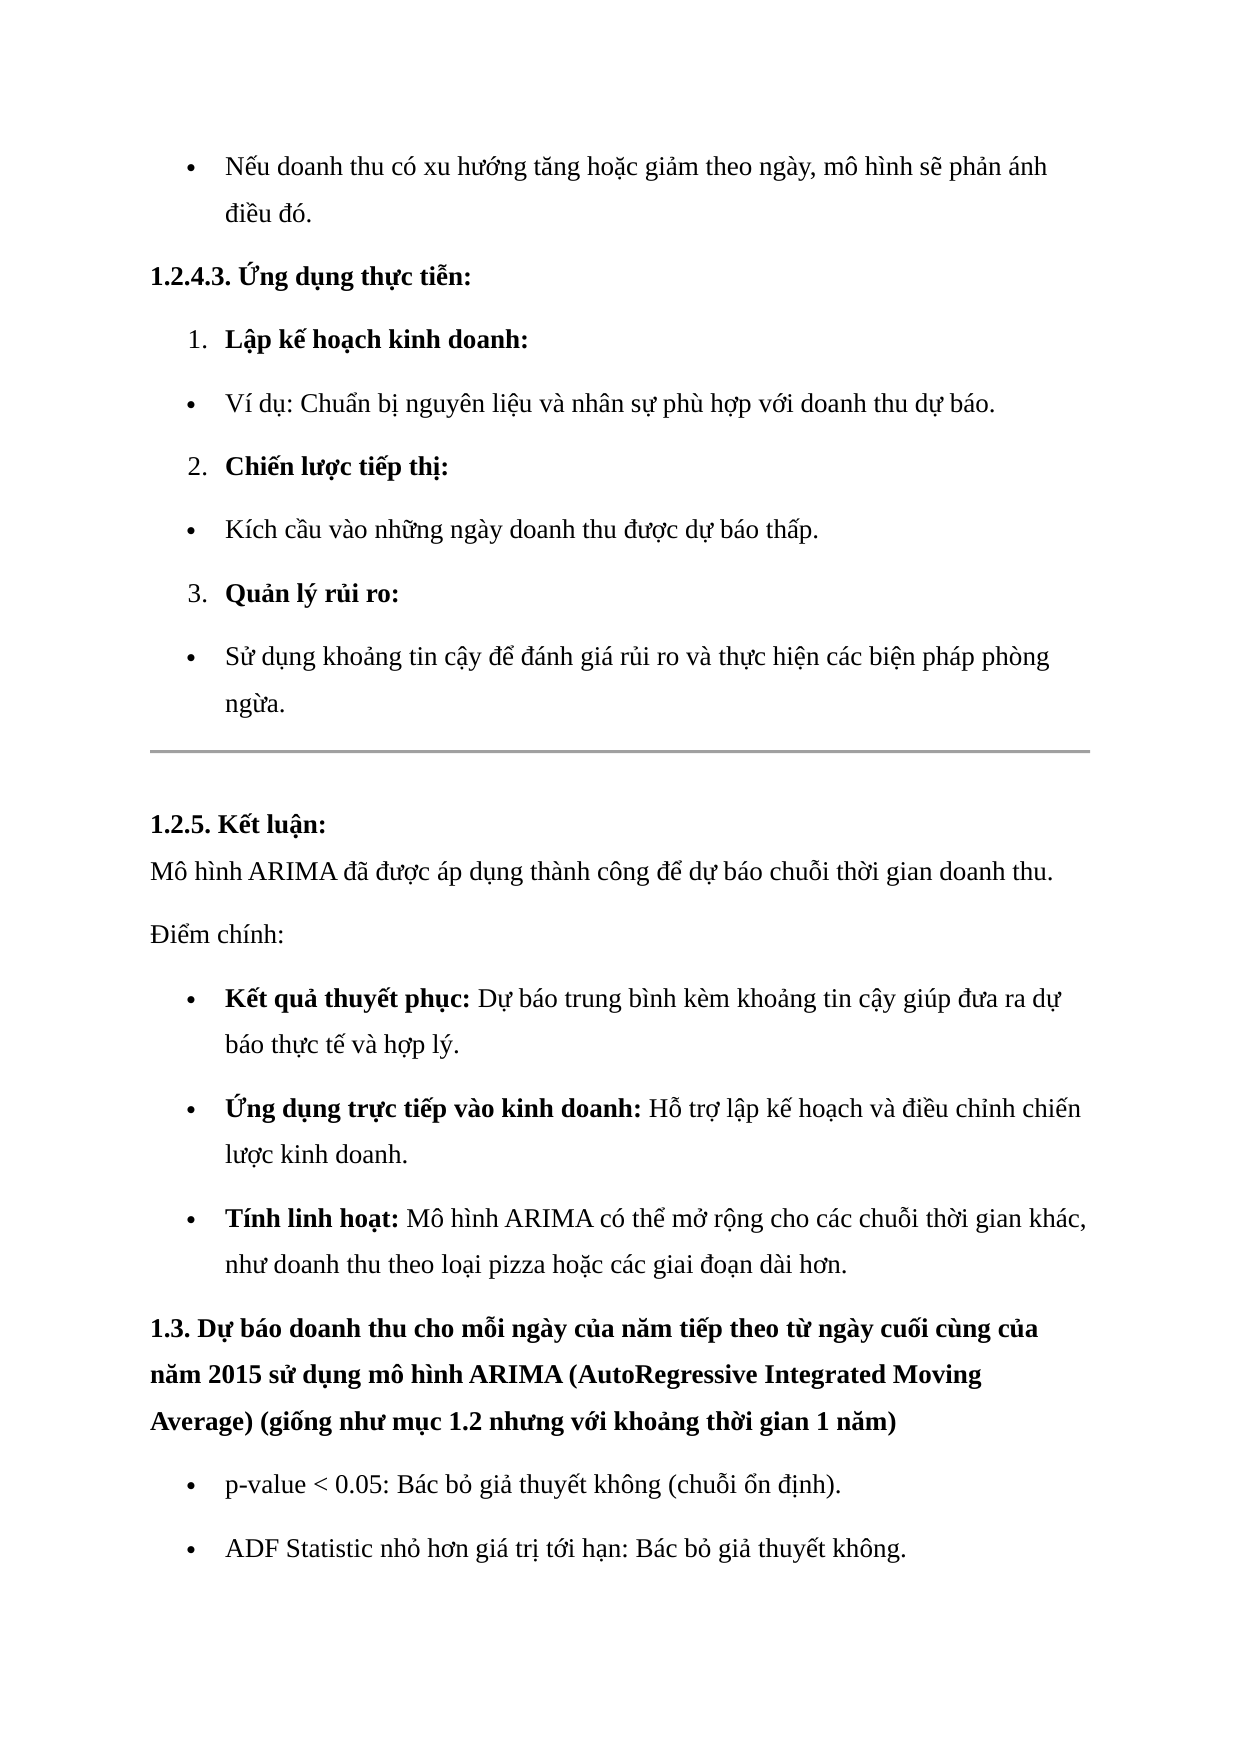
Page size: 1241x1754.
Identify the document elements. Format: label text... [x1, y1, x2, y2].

list Kích cầu vào những ngày doanh thu được dự báo thấp. [187, 513, 1090, 544]
list Tính linh hoạt: Mô hình ARIMA có thể mở rộng cho các chuỗi thời gian khác, như doanh thu theo loại pizza hoặc các giai đoạn dài hơn. [187, 1202, 1090, 1280]
list Nếu doanh thu có xu hướng tăng hoặc giảm theo ngày, mô hình sẽ phản ánh điều đó. [187, 150, 1090, 228]
text 1.3. Dự báo doanh thu cho mỗi ngày của năm tiếp theo từ ngày cuối cùng của năm 2015 sử dụng mô hình ARIMA (AutoRegressive Integrated Moving Average) (giống như mục 1.2 nhưng với khoảng thời gian 1 năm) [150, 1312, 1090, 1436]
list Chiến lược tiếp thị: [187, 450, 1090, 481]
text Điểm chính: [150, 919, 1090, 950]
list Ví dụ: Chuẩn bị nguyên liệu và nhân sự phù hợp với doanh thu dự báo. [187, 387, 1090, 418]
list Ứng dụng trực tiếp vào kinh doanh: Hỗ trợ lập kế hoạch và điều chỉnh chiến lược kinh doanh. [187, 1092, 1090, 1170]
list Kết quả thuyết phục: Dự báo trung bình kèm khoảng tin cậy giúp đưa ra dự báo thực tế và hợp lý. [187, 982, 1090, 1060]
text 1.2.4.3. Ứng dụng thực tiễn: [150, 260, 1090, 291]
list p-value < 0.05: Bác bỏ giả thuyết không (chuỗi ổn định). [187, 1469, 1090, 1500]
list ADF Statistic nhỏ hơn giá trị tới hạn: Bác bỏ giả thuyết không. [187, 1532, 1090, 1563]
list Sử dụng khoảng tin cậy để đánh giá rủi ro và thực hiện các biện pháp phòng ngừa. [187, 640, 1090, 718]
list Quản lý rủi ro: [187, 577, 1090, 608]
list Lập kế hoạch kinh doanh: [187, 323, 1090, 354]
text 1.2.5. Kết luận: Mô hình ARIMA đã được áp dụng thành công để dự báo chuỗi thời gian doanh thu. [150, 809, 1090, 886]
